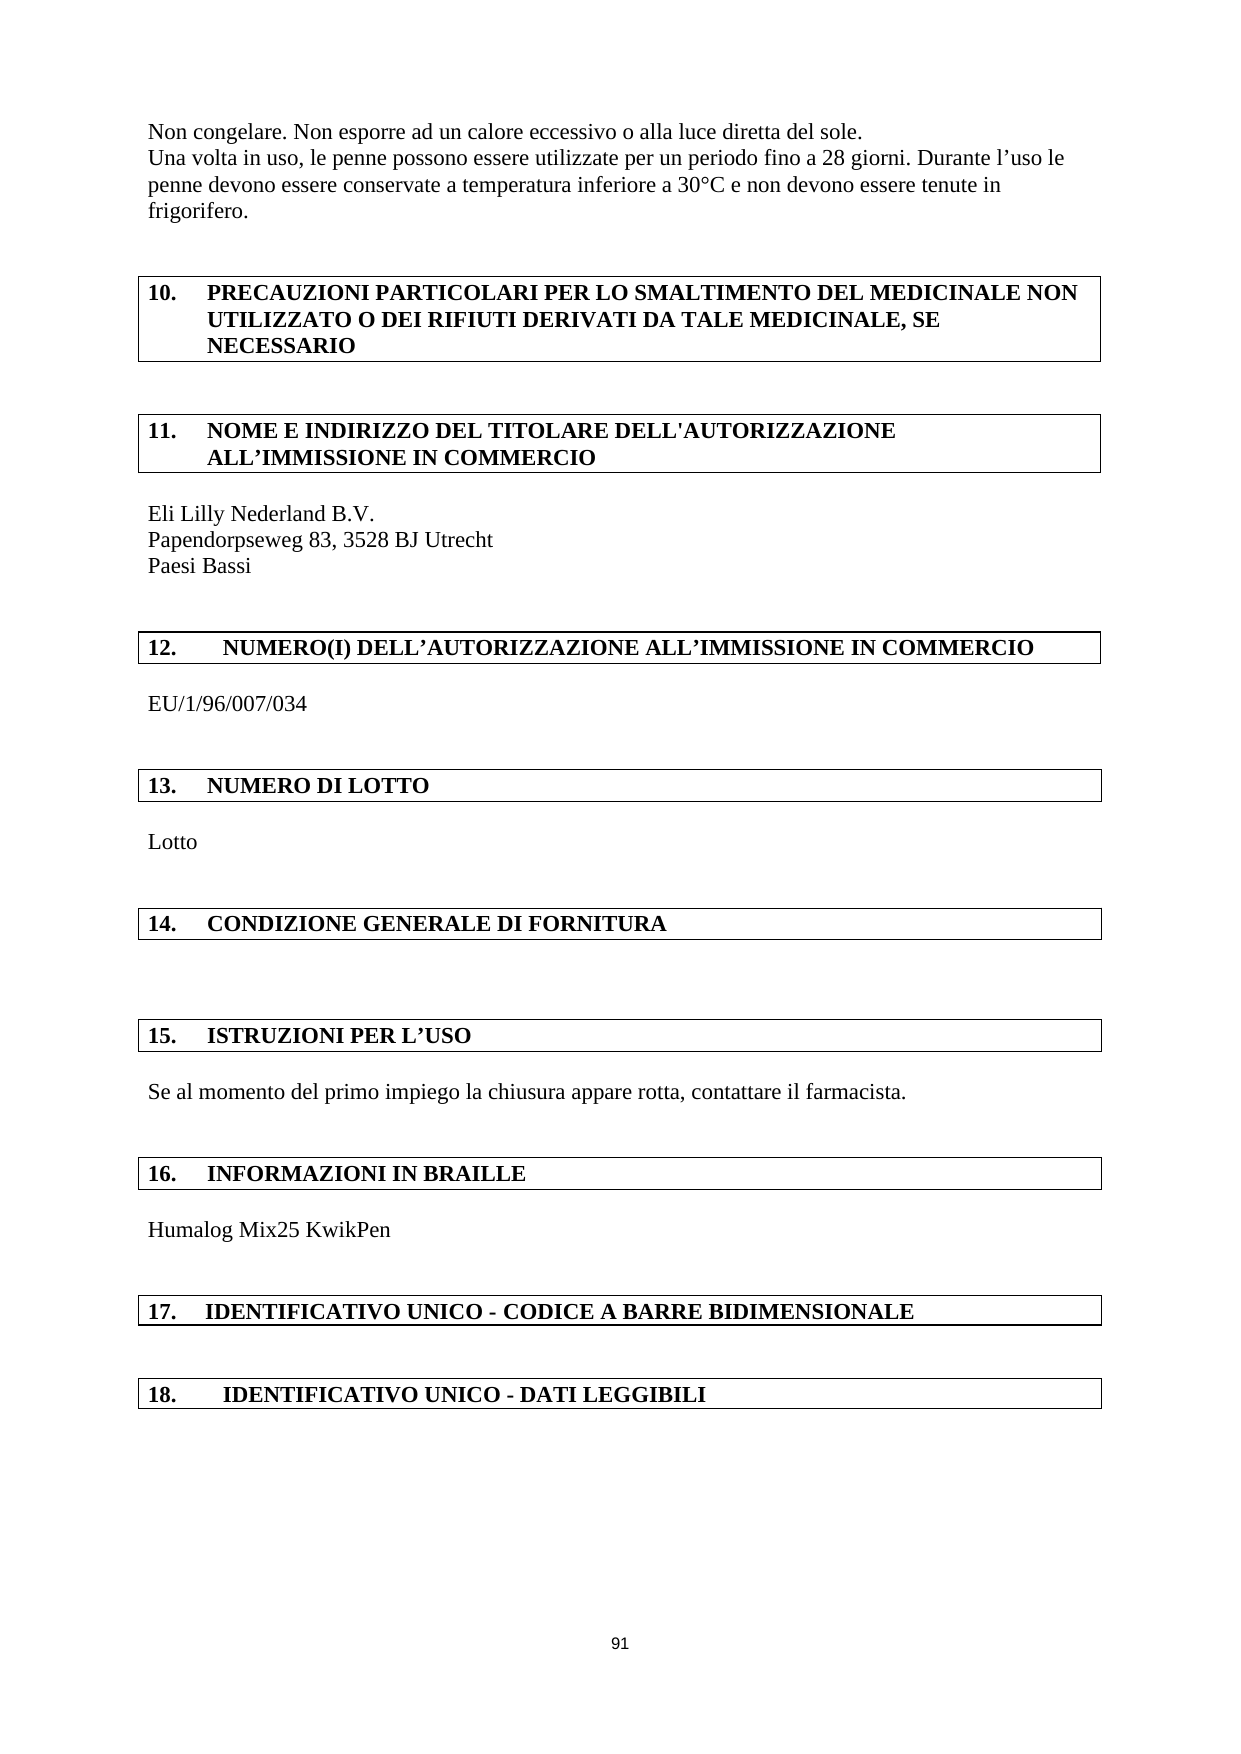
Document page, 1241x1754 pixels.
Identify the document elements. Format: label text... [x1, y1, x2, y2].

text 11. NOME E INDIRIZZO DEL TITOLARE DELL'AUTORIZZAZIONE ALL’IMMISSIONE IN COMMERCIO [139, 415, 1100, 472]
text 14. CONDIZIONE GENERALE DI FORNITURA [139, 909, 1101, 939]
text 15. ISTRUZIONI PER L’USO [139, 1020, 1101, 1051]
text 10. PRECAUZIONI PARTICOLARI PER LO SMALTIMENTO DEL MEDICINALE NON UTILIZZATO O DEI RIFIUTI DERIVATI DA TALE MEDICINALE, SE NECESSARIO [139, 277, 1100, 361]
text 13. NUMERO DI LOTTO [139, 770, 1101, 801]
text 18. IDENTIFICATIVO UNICO - DATI LEGGIBILI [139, 1379, 1101, 1408]
text 17. IDENTIFICATIVO UNICO - CODICE A BARRE BIDIMENSIONALE [139, 1296, 1101, 1324]
text EU/1/96/007/034 [148, 690, 1092, 717]
text Papendorpseweg 83, 3528 BJ Utrecht [148, 526, 1091, 552]
text Eli Lilly Nederland B.V. [148, 499, 1091, 526]
text Humalog Mix25 KwikPen [148, 1216, 1092, 1242]
text Una volta in uso, le penne possono essere utilizzate per un periodo fino a 28 giorni. Durante l’uso le penne devono essere conservate a temperatura inferiore a 30°C e non devono essere tenute in frigorifero. [148, 144, 1091, 223]
text 16. INFORMAZIONI IN BRAILLE [139, 1158, 1101, 1189]
text Paesi Bassi [148, 552, 1091, 579]
text Non congelare. Non esporre ad un calore eccessivo o alla luce diretta del sole. [148, 118, 1091, 144]
text 12. NUMERO(I) DELL’AUTORIZZAZIONE ALL’IMMISSIONE IN COMMERCIO [139, 633, 1100, 663]
text Se al momento del primo impiego la chiusura appare rotta, contattare il farmacista. [148, 1078, 1092, 1104]
text Lotto [148, 828, 1092, 855]
